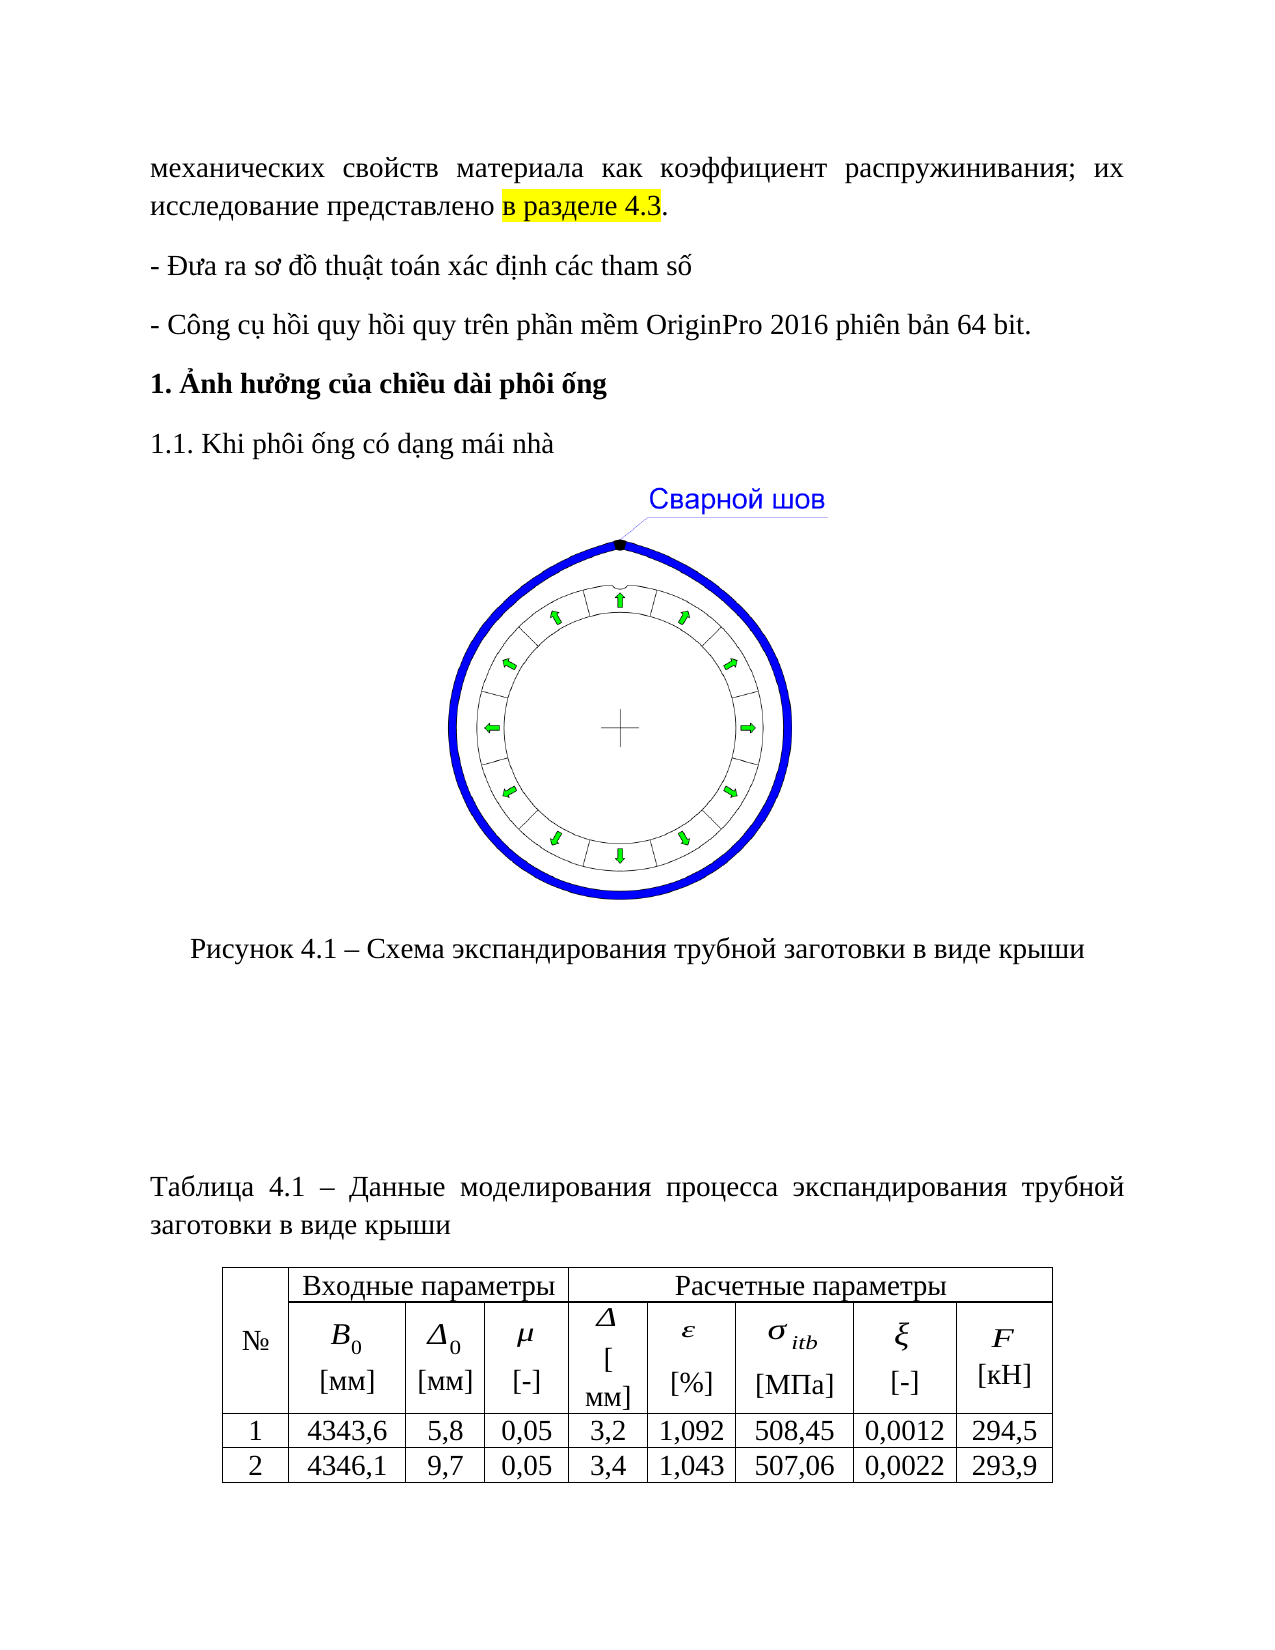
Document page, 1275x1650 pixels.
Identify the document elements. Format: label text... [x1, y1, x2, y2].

table_cell 4343,6 [289, 1414, 405, 1447]
table_cell [МПа] [736, 1303, 853, 1412]
table_cell 3,2 [569, 1414, 647, 1447]
text 1. Ảnh hưởng của chiều dài phôi ống [150, 367, 1125, 400]
table_cell 2 [223, 1448, 288, 1482]
table_cell 1 [223, 1414, 288, 1447]
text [150, 150, 1125, 222]
table_cell 293,9 [957, 1448, 1052, 1482]
table_header Расчетные параметры [569, 1268, 1052, 1301]
table_cell [кН] [957, 1303, 1052, 1412]
table_cell 0,05 [485, 1414, 568, 1447]
table_cell 294,5 [957, 1414, 1052, 1447]
text Таблица 4.1 – Данные моделирования процесса экспандирования трубной заготовки в виде крыши [150, 1169, 1125, 1241]
table_cell [%] [648, 1303, 735, 1412]
text - Công cụ hồi quy hồi quy trên phần mềm OriginPro 2016 phiên bản 64 bit. [150, 307, 1125, 341]
table_cell 1,043 [648, 1448, 735, 1482]
table_cell [мм] [289, 1303, 405, 1412]
text 1.1. Khi phôi ống có dạng mái nhà [150, 426, 1125, 459]
table_cell [-] [485, 1303, 568, 1412]
table_header № [223, 1268, 288, 1412]
table_cell 3,4 [569, 1448, 647, 1482]
table_cell 4346,1 [289, 1448, 405, 1482]
table_cell [-] [854, 1303, 956, 1412]
table_cell 1,092 [648, 1414, 735, 1447]
table_cell [мм] [569, 1303, 647, 1412]
table_cell 9,7 [406, 1448, 484, 1482]
text - Đưa ra sơ đồ thuật toán xác định các tham số [150, 248, 1125, 281]
picture [445, 485, 830, 906]
table_cell 0,0012 [854, 1414, 956, 1447]
table_cell 0,05 [485, 1448, 568, 1482]
table_cell 508,45 [736, 1414, 853, 1447]
table_header Входные параметры [289, 1268, 568, 1301]
table_cell [мм] [406, 1303, 484, 1412]
table_cell 507,06 [736, 1448, 853, 1482]
table_cell 0,0022 [854, 1448, 956, 1482]
table_cell 5,8 [406, 1414, 484, 1447]
text Рисунок 4.1 – Схема экспандирования трубной заготовки в виде крыши [150, 931, 1125, 965]
